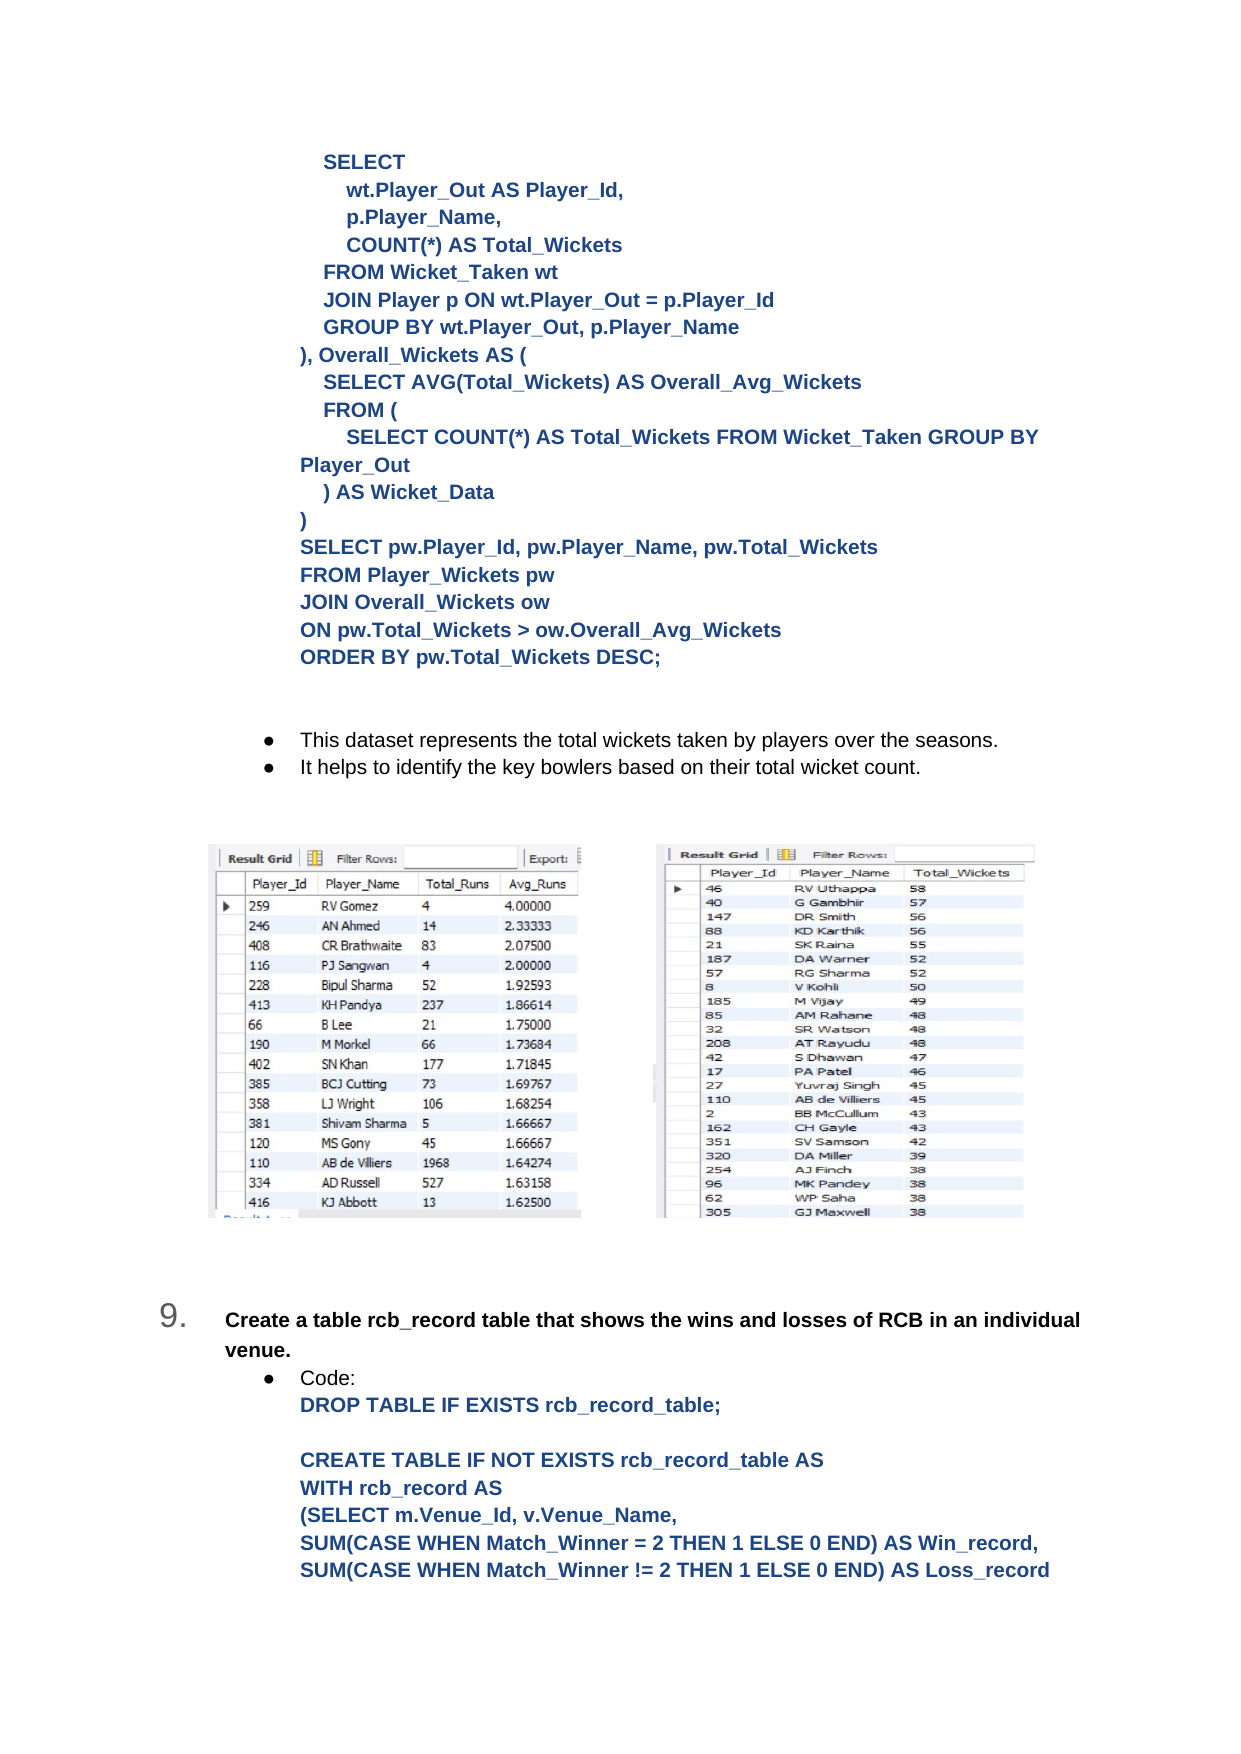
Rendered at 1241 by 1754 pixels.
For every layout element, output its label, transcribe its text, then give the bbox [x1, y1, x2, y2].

text JOIN Player p ON wt.Player_Out = p.Player_Id [300, 287, 1090, 311]
list It helps to identify the key bowlers based on their total wicket count. [262, 755, 1090, 779]
text ON pw.Total_Wickets > ow.Overall_Avg_Wickets [300, 617, 1090, 641]
text WITH rcb_record AS [300, 1476, 1090, 1500]
picture [653, 844, 1035, 1218]
text JOIN Overall_Wickets ow [300, 590, 1090, 614]
text CREATE TABLE IF NOT EXISTS rcb_record_table AS [300, 1448, 1090, 1472]
text FROM ( [300, 397, 1090, 421]
text FROM Player_Wickets pw [300, 562, 1090, 586]
text SELECT AVG(Total_Wickets) AS Overall_Avg_Wickets [300, 370, 1090, 394]
text SELECT COUNT(*) AS Total_Wickets FROM Wicket_Taken GROUP BY Player_Out [300, 425, 1090, 476]
text DROP TABLE IF EXISTS rcb_record_table; [300, 1393, 1090, 1417]
text (SELECT m.Venue_Id, v.Venue_Name, [300, 1503, 1090, 1527]
text SELECT pw.Player_Id, pw.Player_Name, pw.Total_Wickets [300, 535, 1090, 559]
text ORDER BY pw.Total_Wickets DESC; [300, 645, 1090, 669]
text GROUP BY wt.Player_Out, p.Player_Name [300, 315, 1090, 339]
text ), Overall_Wickets AS ( [300, 342, 1090, 366]
list Create a table rcb_record table that shows the wins and losses of RCB in an individual venue. [187, 1295, 1090, 1362]
text SUM(CASE WHEN Match_Winner != 2 THEN 1 ELSE 0 END) AS Loss_record [300, 1558, 1090, 1582]
list Code: [262, 1366, 1090, 1390]
text COUNT(*) AS Total_Wickets [300, 232, 1090, 256]
text wt.Player_Out AS Player_Id, [300, 177, 1090, 201]
text SELECT [300, 150, 1090, 174]
picture [207, 844, 582, 1218]
text FROM Wicket_Taken wt [300, 260, 1090, 284]
text p.Player_Name, [300, 205, 1090, 229]
text SUM(CASE WHEN Match_Winner = 2 THEN 1 ELSE 0 END) AS Win_record, [300, 1531, 1090, 1555]
text ) AS Wicket_Data [300, 480, 1090, 504]
list This dataset represents the total wickets taken by players over the seasons. [262, 727, 1090, 751]
text ) [300, 507, 1090, 531]
